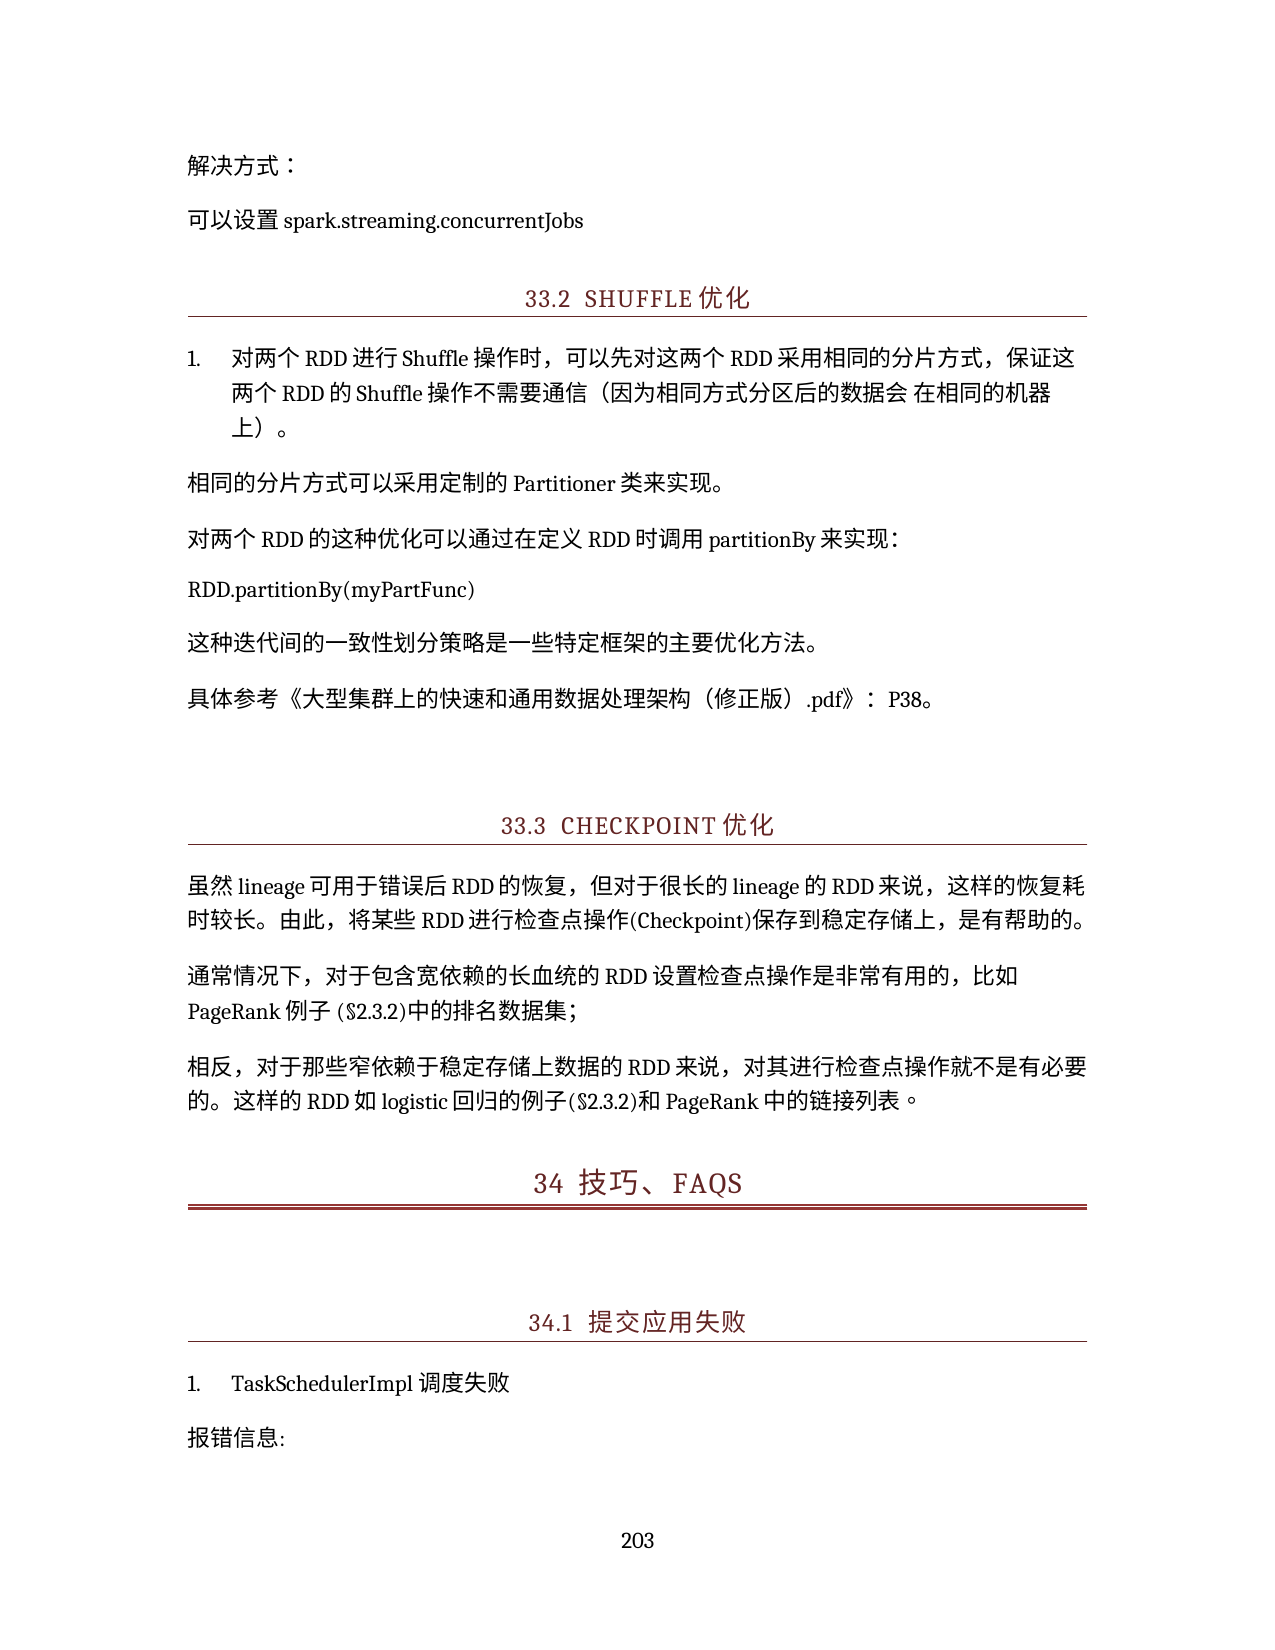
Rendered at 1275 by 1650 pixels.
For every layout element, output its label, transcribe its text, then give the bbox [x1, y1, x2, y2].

subtitle 提交应用失败 [187, 1303, 1087, 1342]
text 这种迭代间的一致性划分策略是一些特定框架的主要优化方法。 [187, 625, 1087, 658]
text RDD.partitionBy(myPartFunc) [187, 577, 1087, 603]
text 对两个RDD的这种优化可以通过在定义RDD时调用partitionBy来实现： [187, 521, 1087, 554]
text 相同的分片方式可以采用定制的Partitioner类来实现。 [187, 465, 1087, 498]
text 可以设置spark.streaming.concurrentJobs [187, 204, 1087, 235]
subtitle Checkpoint优化 [187, 806, 1087, 845]
list TaskSchedulerImpl 调度失败 [187, 1364, 1087, 1398]
text 相反，对于那些窄依赖于稳定存储上数据的RDD来说，对其进行检查点操作就不是有必要的。这样的RDD如logistic回归的例子(§2.3.2)和PageRank中的链接列表。 [187, 1048, 1087, 1116]
text 虽然lineage可用于错误后RDD的恢复，但对于很长的lineage的RDD来说，这样的恢复耗时较长。由此，将某些RDD进行检查点操作(Checkpoint)保存到稳定存储上，是有帮助的。 [187, 867, 1087, 936]
list 对两个RDD进行Shuffle操作时，可以先对这两个RDD采用相同的分片方式，保证这两个RDD的Shuffle操作不需要通信（因为相同方式分区后的数据会 在相同的机器上）。 [187, 340, 1087, 443]
text 解决方式： [187, 150, 1087, 181]
text 通常情况下，对于包含宽依赖的长血统的RDD设置检查点操作是非常有用的，比如PageRank例子 (§2.3.2)中的排名数据集； [187, 958, 1087, 1026]
subtitle 技巧、FAQs [187, 1160, 1087, 1210]
text 具体参考《大型集群上的快速和通用数据处理架构（修正版）.pdf》：P38。 [187, 681, 1087, 714]
text 报错信息: [187, 1420, 1087, 1453]
subtitle Shuffle优化 [187, 278, 1087, 317]
